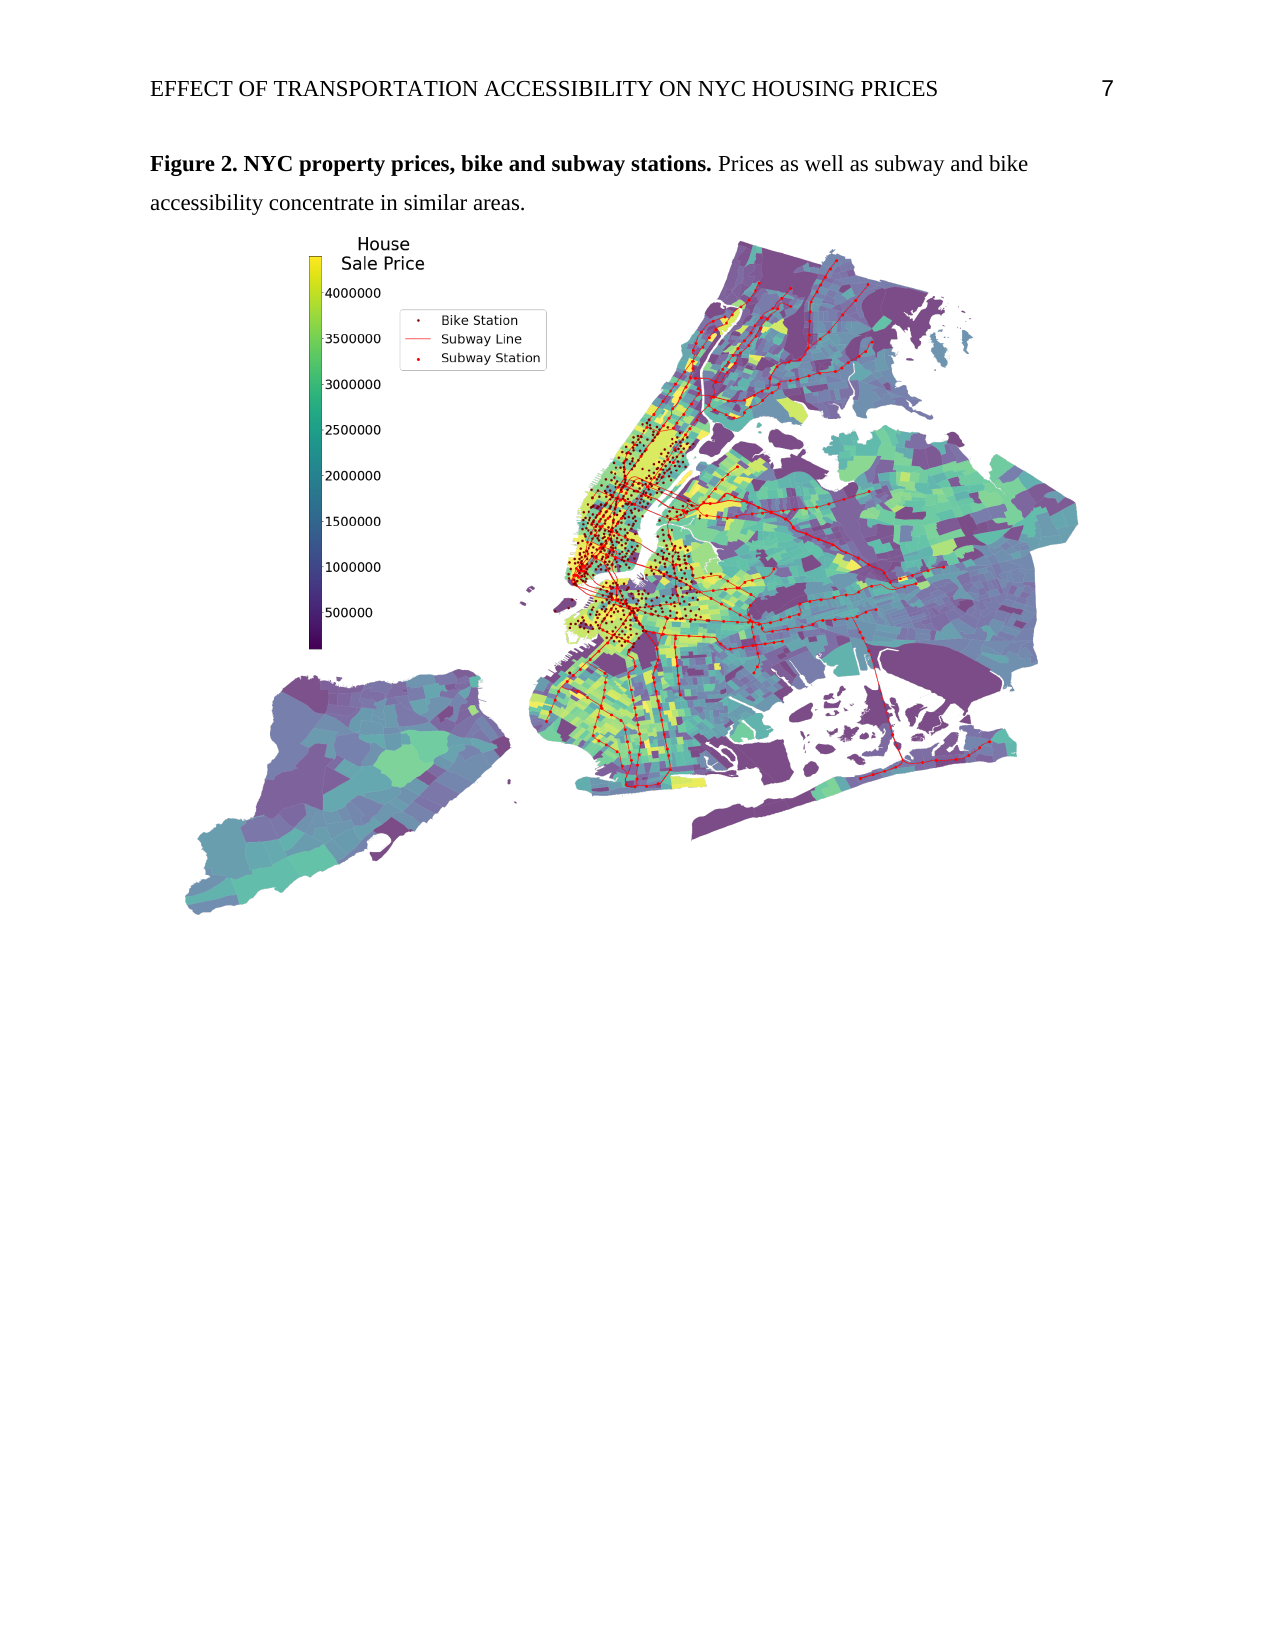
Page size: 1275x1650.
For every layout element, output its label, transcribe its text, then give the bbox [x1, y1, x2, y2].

text Figure 2. NYC property prices, bike and subway stations. Prices as well as subway and bike accessibility concentrate in similar areas. [150, 150, 1125, 216]
picture [179, 228, 1096, 940]
